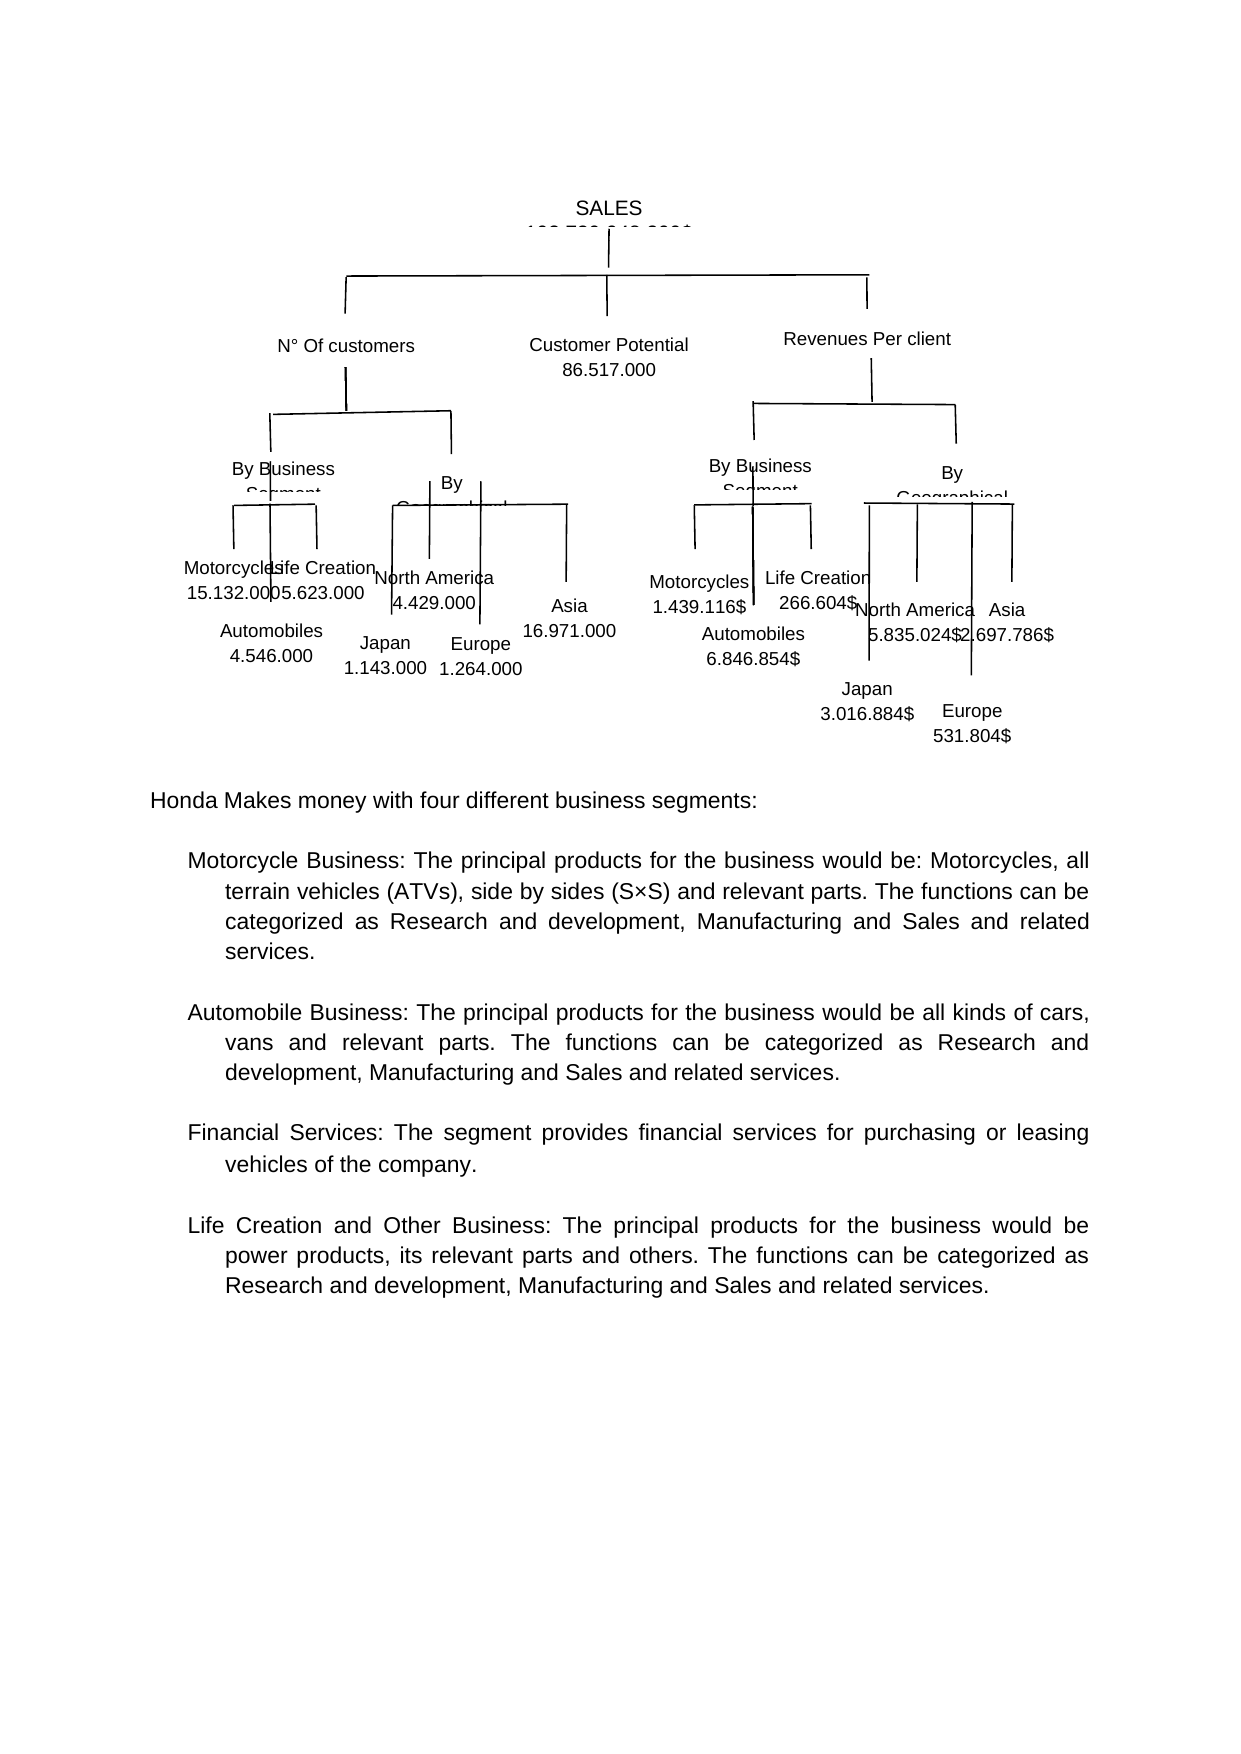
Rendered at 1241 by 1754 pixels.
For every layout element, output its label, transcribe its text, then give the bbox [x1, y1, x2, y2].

list Life Creation and Other Business: The principal products for the business would be power products, its relevant parts and others. The functions can be categorized as Research and development, Manufacturing and Sales and related services. [187, 1212, 1090, 1298]
text Honda Makes money with four different business segments: [150, 180, 1090, 813]
list Automobile Business: The principal products for the business would be all kinds of cars, vans and relevant parts. The functions can be categorized as Research and development, Manufacturing and Sales and related services. [187, 998, 1090, 1085]
list Motorcycle Business: The principal products for the business would be: Motorcycles, all terrain vehicles (ATVs), side by sides (S×S) and relevant parts. The functions can be categorized as Research and development, Manufacturing and Sales and related services. [187, 847, 1090, 964]
list Financial Services: The segment provides financial services for purchasing or leasing vehicles of the company. [187, 1119, 1090, 1177]
